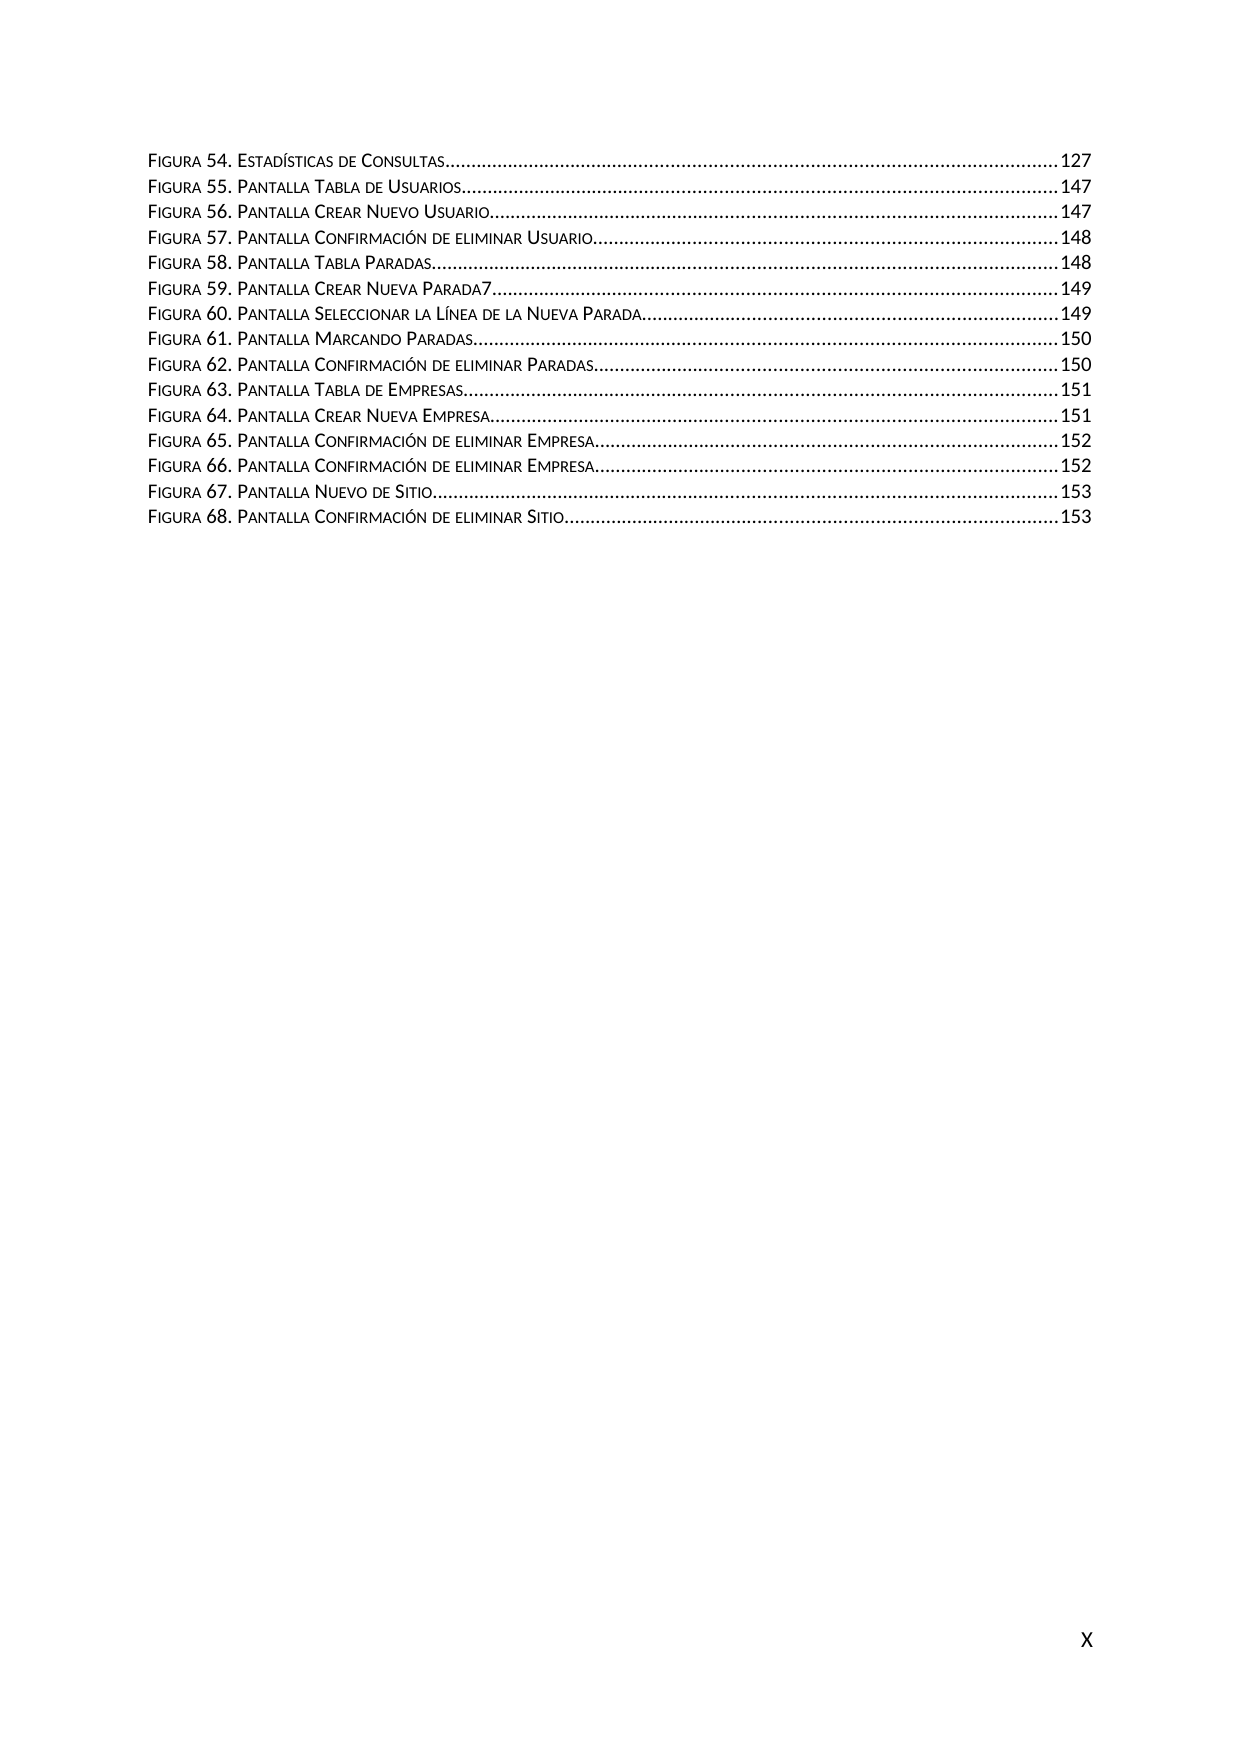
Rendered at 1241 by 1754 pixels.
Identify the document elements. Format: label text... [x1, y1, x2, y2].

text Figura 68. Pantalla Confirmación de eliminar Sitio 153 [148, 503, 1092, 529]
text Figura 54. Estadísticas de Consultas 127 [148, 148, 1092, 173]
text Figura 65. Pantalla Confirmación de eliminar Empresa 152 [148, 427, 1092, 453]
text Figura 58. Pantalla Tabla Paradas 148 [148, 249, 1092, 275]
text Figura 61. Pantalla Marcando Paradas 150 [148, 326, 1092, 351]
text Figura 62. Pantalla Confirmación de eliminar Paradas 150 [148, 351, 1092, 376]
text Figura 55. Pantalla Tabla de Usuarios 147 [148, 173, 1092, 198]
text Figura 63. Pantalla Tabla de Empresas 151 [148, 376, 1092, 402]
text Figura 57. Pantalla Confirmación de eliminar Usuario 148 [148, 224, 1092, 249]
text Figura 67. Pantalla Nuevo de Sitio 153 [148, 478, 1092, 503]
text Figura 59. Pantalla Crear Nueva Parada7 149 [148, 275, 1092, 300]
text Figura 56. Pantalla Crear Nuevo Usuario 147 [148, 198, 1092, 224]
text Figura 60. Pantalla Seleccionar la Línea de la Nueva Parada 149 [148, 300, 1092, 326]
text Figura 64. Pantalla Crear Nueva Empresa 151 [148, 402, 1092, 427]
text Figura 66. Pantalla Confirmación de eliminar Empresa 152 [148, 453, 1092, 478]
